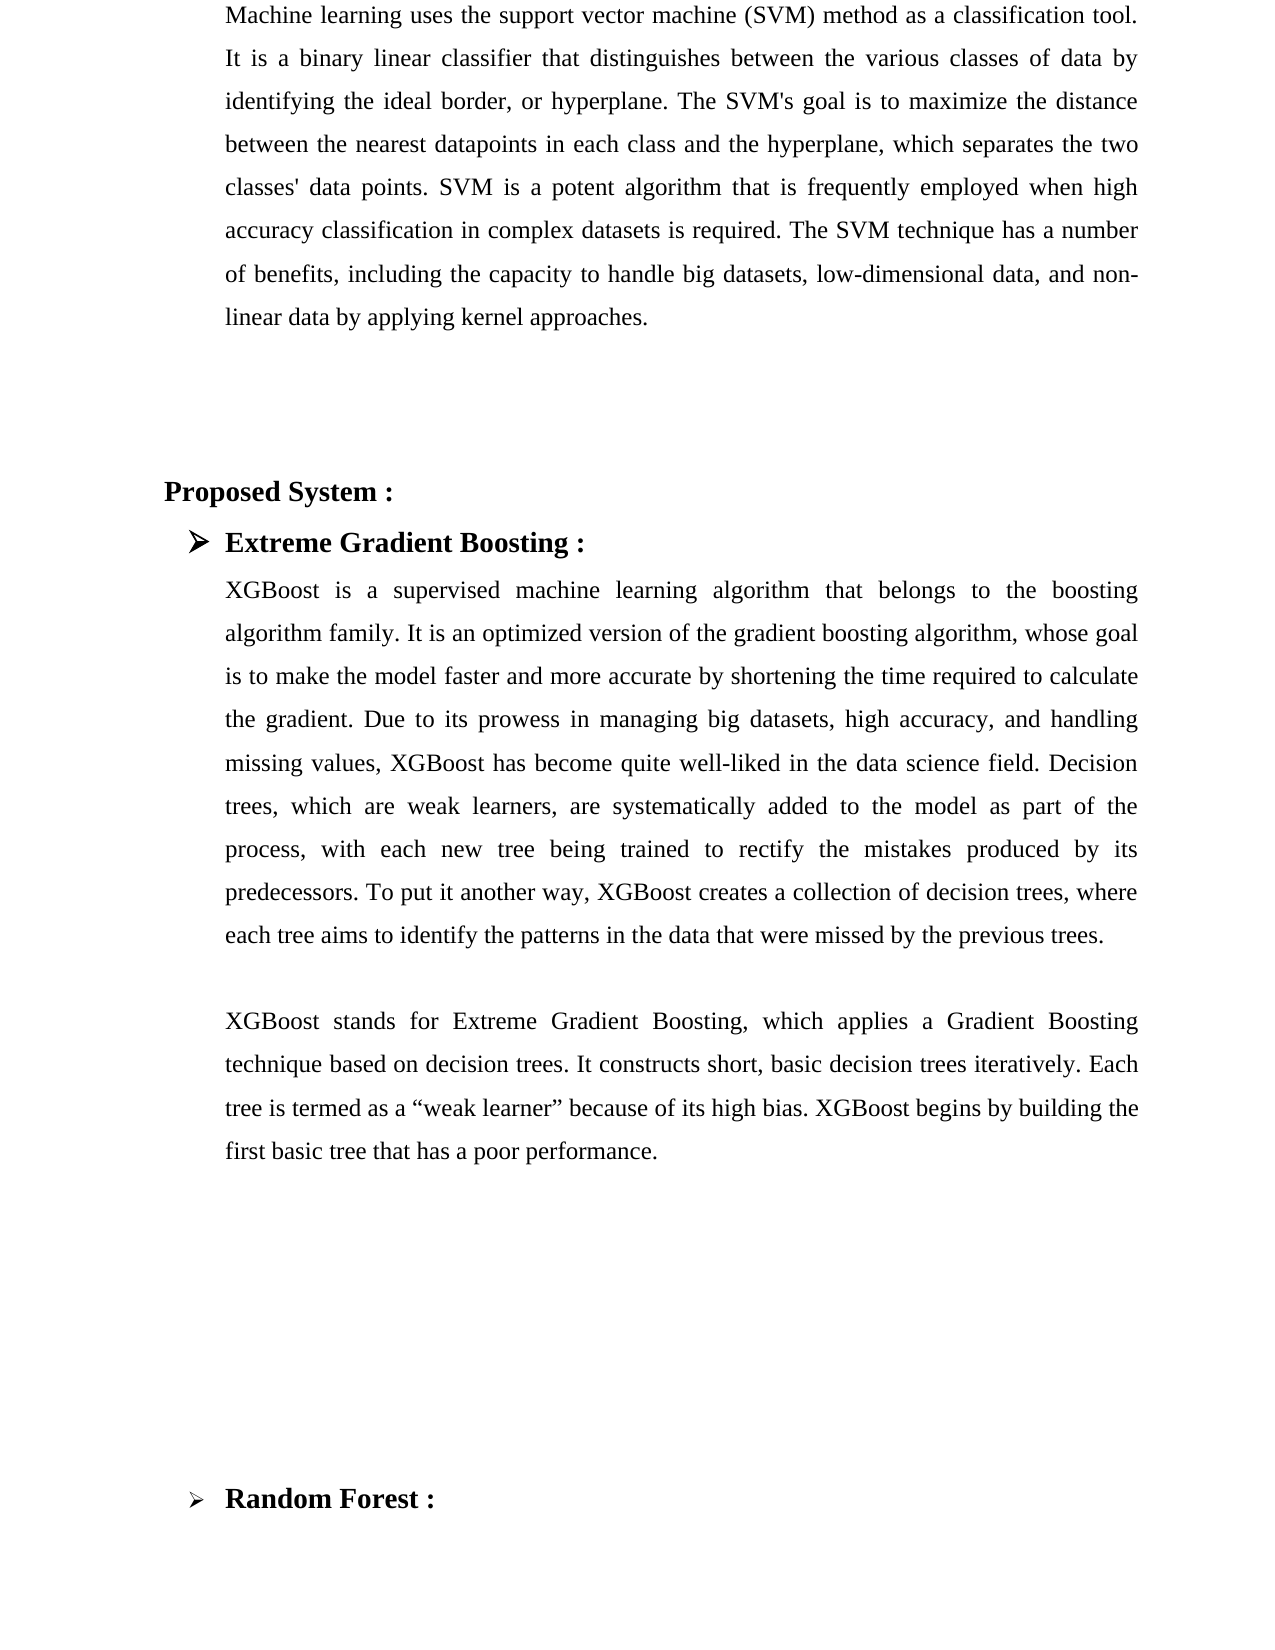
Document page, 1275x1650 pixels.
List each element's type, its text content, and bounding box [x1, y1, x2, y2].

list Extreme Gradient Boosting : [187, 525, 1139, 558]
list XGBoost stands for Extreme Gradient Boosting, which applies a Gradient Boosting technique based on decision trees. It constructs short, basic decision trees iteratively. Each tree is termed as a “weak learner” because of its high bias. XGBoost begins by building the first basic tree that has a poor performance. [225, 1006, 1139, 1164]
list Machine learning uses the support vector machine (SVM) method as a classification tool. It is a binary linear classifier that distinguishes between the various classes of data by identifying the ideal border, or hyperplane. The SVM's goal is to maximize the distance between the nearest datapoints in each class and the hyperplane, which separates the two classes' data points. SVM is a potent algorithm that is frequently employed when high accuracy classification in complex datasets is required. The SVM technique has a number of benefits, including the capacity to handle big datasets, low-dimensional data, and non-linear data by applying kernel approaches. [225, 0, 1139, 331]
text Proposed System : [164, 474, 1139, 508]
list XGBoost is a supervised machine learning algorithm that belongs to the boosting algorithm family. It is an optimized version of the gradient boosting algorithm, whose goal is to make the model faster and more accurate by shortening the time required to calculate the gradient. Due to its prowess in managing big datasets, high accuracy, and handling missing values, XGBoost has become quite well-liked in the data science field. Decision trees, which are weak learners, are systematically added to the model as part of the process, with each new tree being trained to rectify the mistakes produced by its predecessors. To put it another way, XGBoost creates a collection of decision trees, where each tree aims to identify the patterns in the data that were missed by the previous trees. [225, 575, 1139, 949]
list Random Forest : [187, 1481, 1139, 1514]
